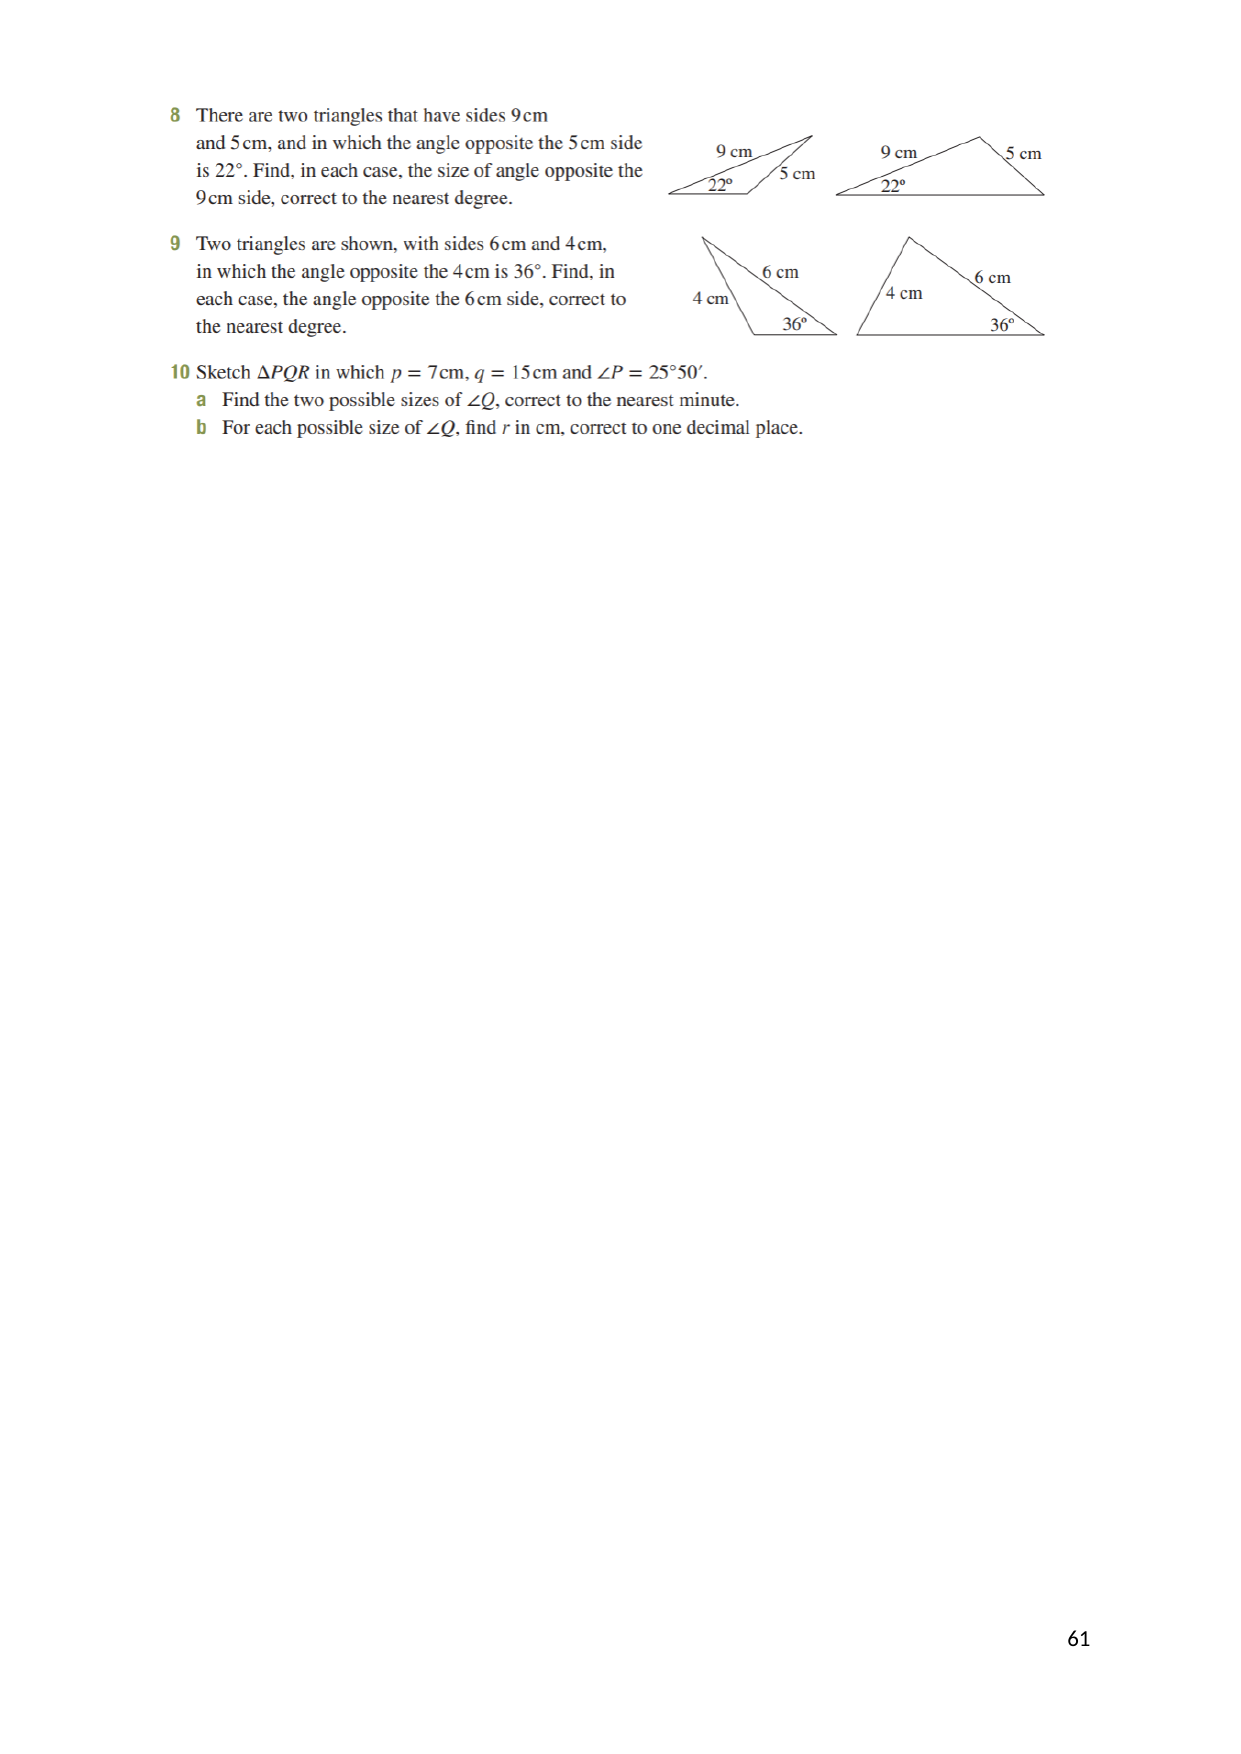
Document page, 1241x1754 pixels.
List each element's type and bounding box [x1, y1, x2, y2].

picture [150, 88, 1091, 457]
